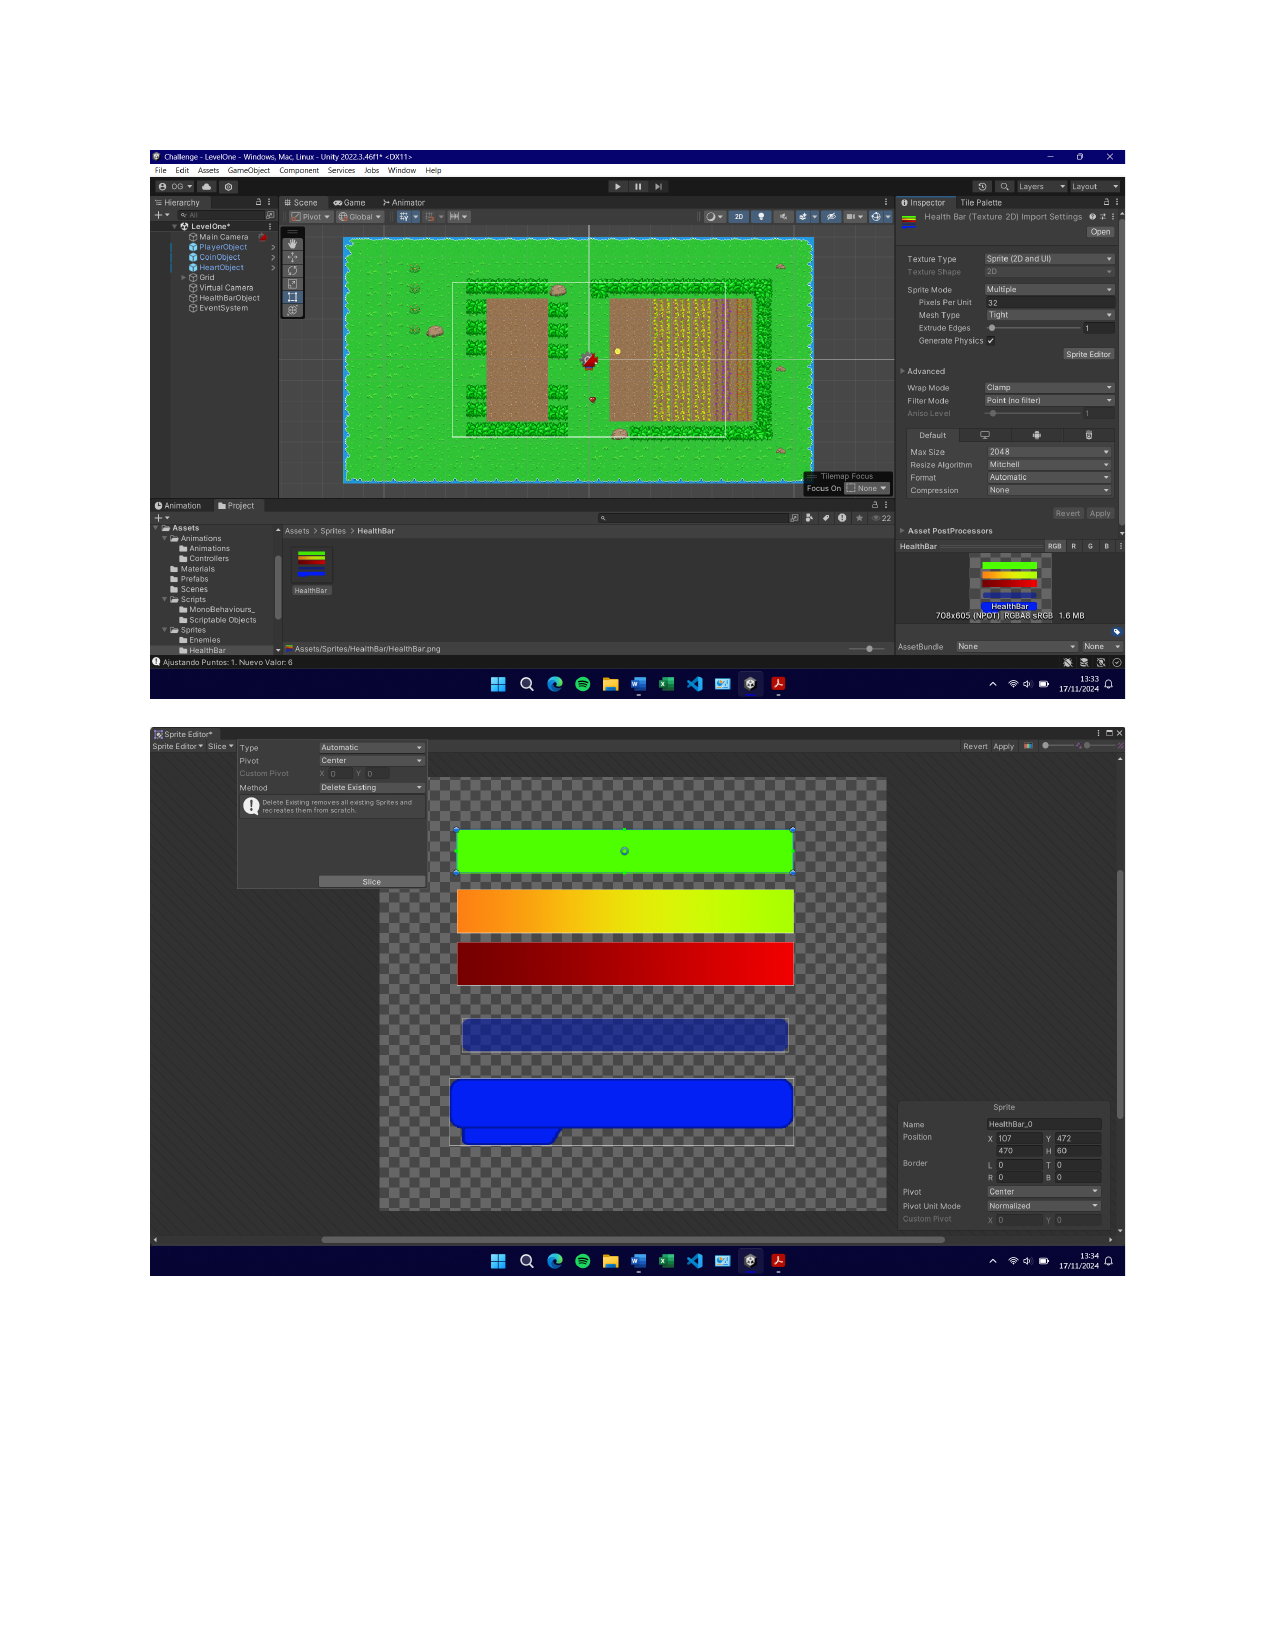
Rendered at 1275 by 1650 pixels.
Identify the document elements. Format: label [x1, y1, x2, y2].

picture [150, 727, 1125, 1276]
picture [150, 150, 1125, 699]
